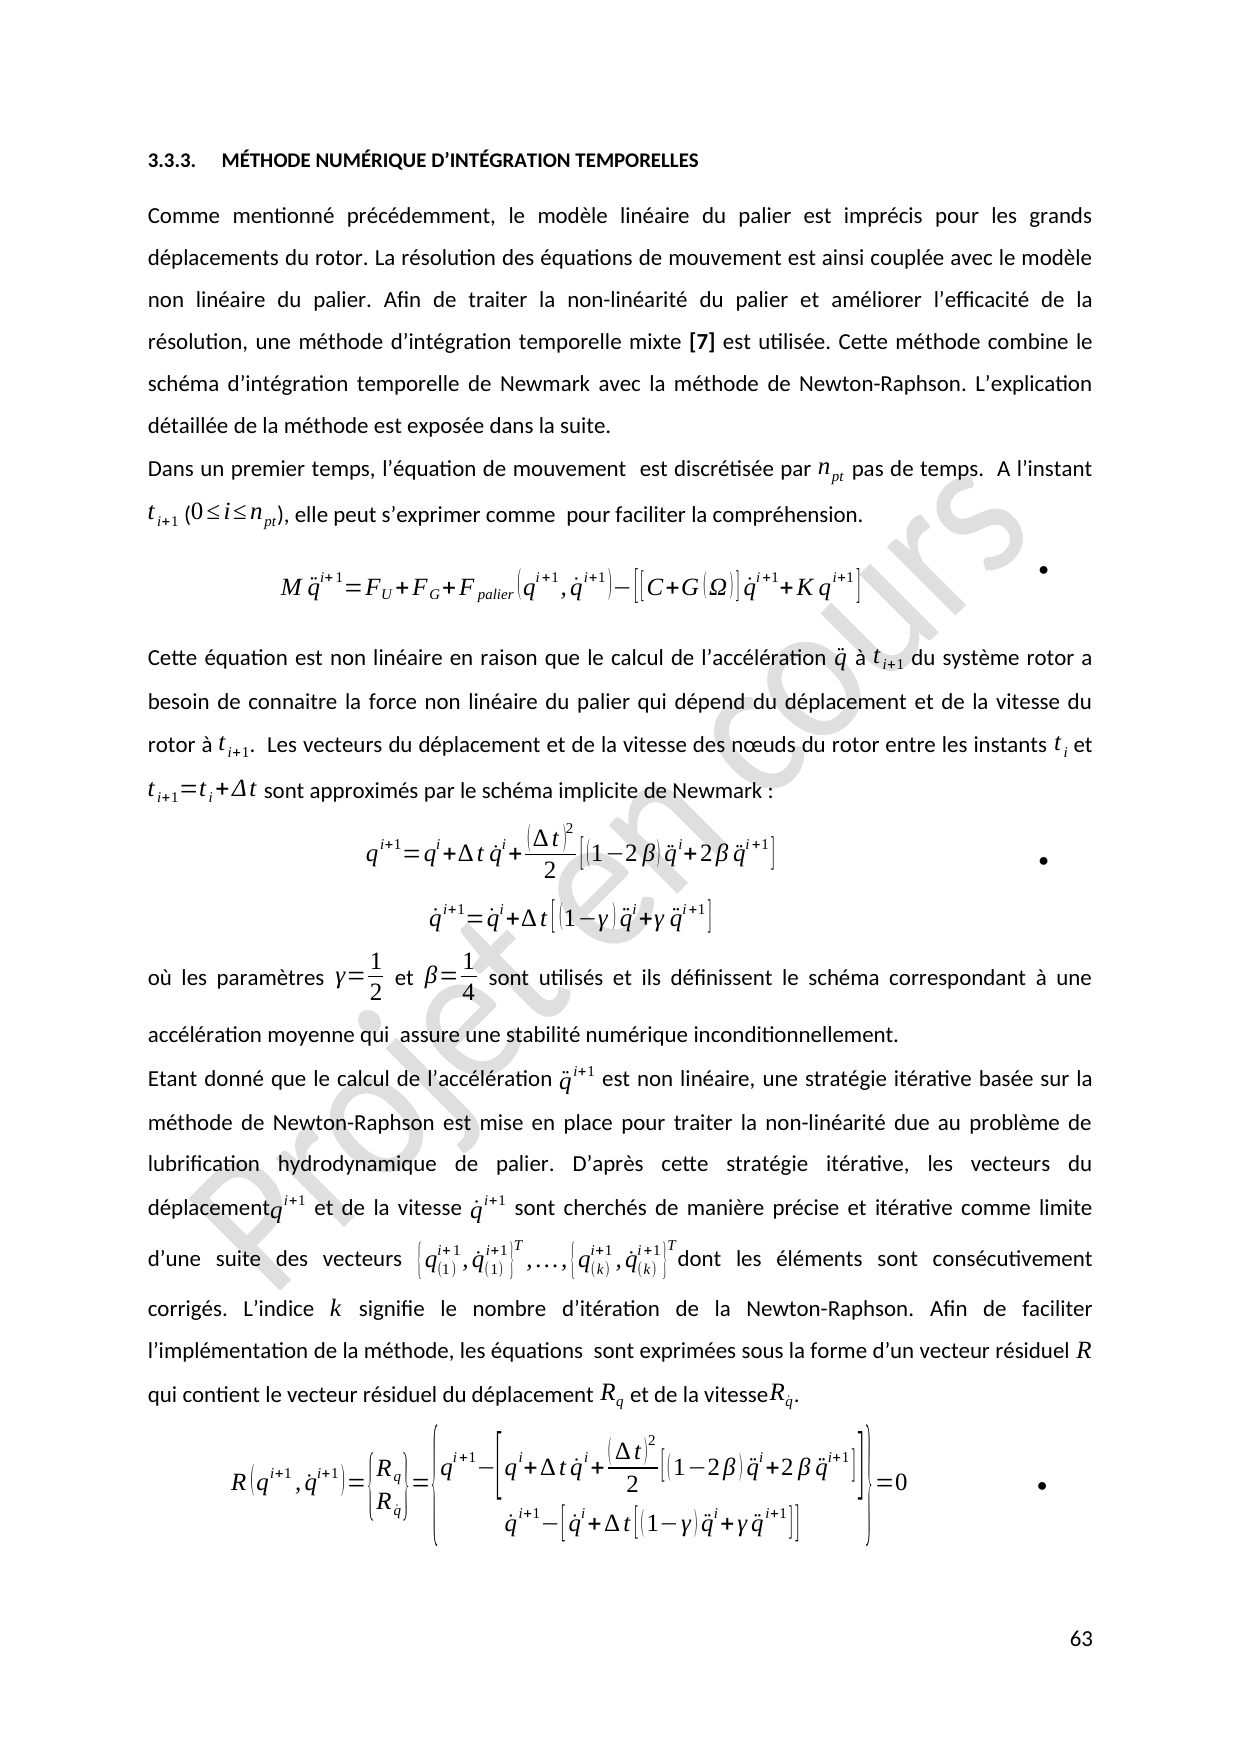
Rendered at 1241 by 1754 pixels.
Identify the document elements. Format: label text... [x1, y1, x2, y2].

table_header [148, 1424, 989, 1561]
table_header [991, 544, 1091, 642]
table_header [989, 1424, 1093, 1561]
text Dans un premier temps, l’équation de mouvement  est discrétisée par pas de temps. A l’instant (), elle peut s’exprimer comme  pour faciliter la compréhension. [148, 453, 1093, 529]
text Etant donné que le calcul de l’accélération est non linéaire, une stratégie itérative basée sur la méthode de Newton-Raphson est mise en place pour traiter la non-linéarité due au problème de lubrification hydrodynamique de palier. D’après cette stratégie itérative, les vecteurs du déplacement et de la vitesse sont cherchés de manière précise et itérative comme limite d’une suite des vecteurs dont les éléments sont consécutivement corrigés. L’indice signifie le nombre d’itération de la Newton-Raphson. Afin de faciliter l’implémentation de la méthode, les équations  sont exprimées sous la forme d’un vecteur résiduel qui contient le vecteur résiduel du déplacement et de la vitesse. [148, 1062, 1093, 1410]
table_header [149, 820, 991, 948]
subtitle Méthode numérique d’intégration temporelles [148, 148, 1093, 173]
text où les paramètres et sont utilisés et ils définissent le schéma correspondant à une accélération moyenne qui assure une stabilité numérique inconditionnellement. [148, 948, 1093, 1048]
text Comme mentionné précédemment, le modèle linéaire du palier est imprécis pour les grands déplacements du rotor. La résolution des équations de mouvement est ainsi couplée avec le modèle non linéaire du palier. Afin de traiter la non-linéarité du palier et améliorer l’efficacité de la résolution, une méthode d’intégration temporelle mixte [7] est utilisée. Cette méthode combine le schéma d’intégration temporelle de Newmark avec la méthode de Newton-Raphson. L’explication détaillée de la méthode est exposée dans la suite. [148, 201, 1093, 439]
table_header [149, 544, 991, 642]
text Cette équation est non linéaire en raison que le calcul de l’accélération à du système rotor a besoin de connaitre la force non linéaire du palier qui dépend du déplacement et de la vitesse du rotor à . Les vecteurs du déplacement et de la vitesse des nœuds du rotor entre les instants et sont approximés par le schéma implicite de Newmark : [148, 642, 1093, 806]
table_header [991, 820, 1091, 948]
